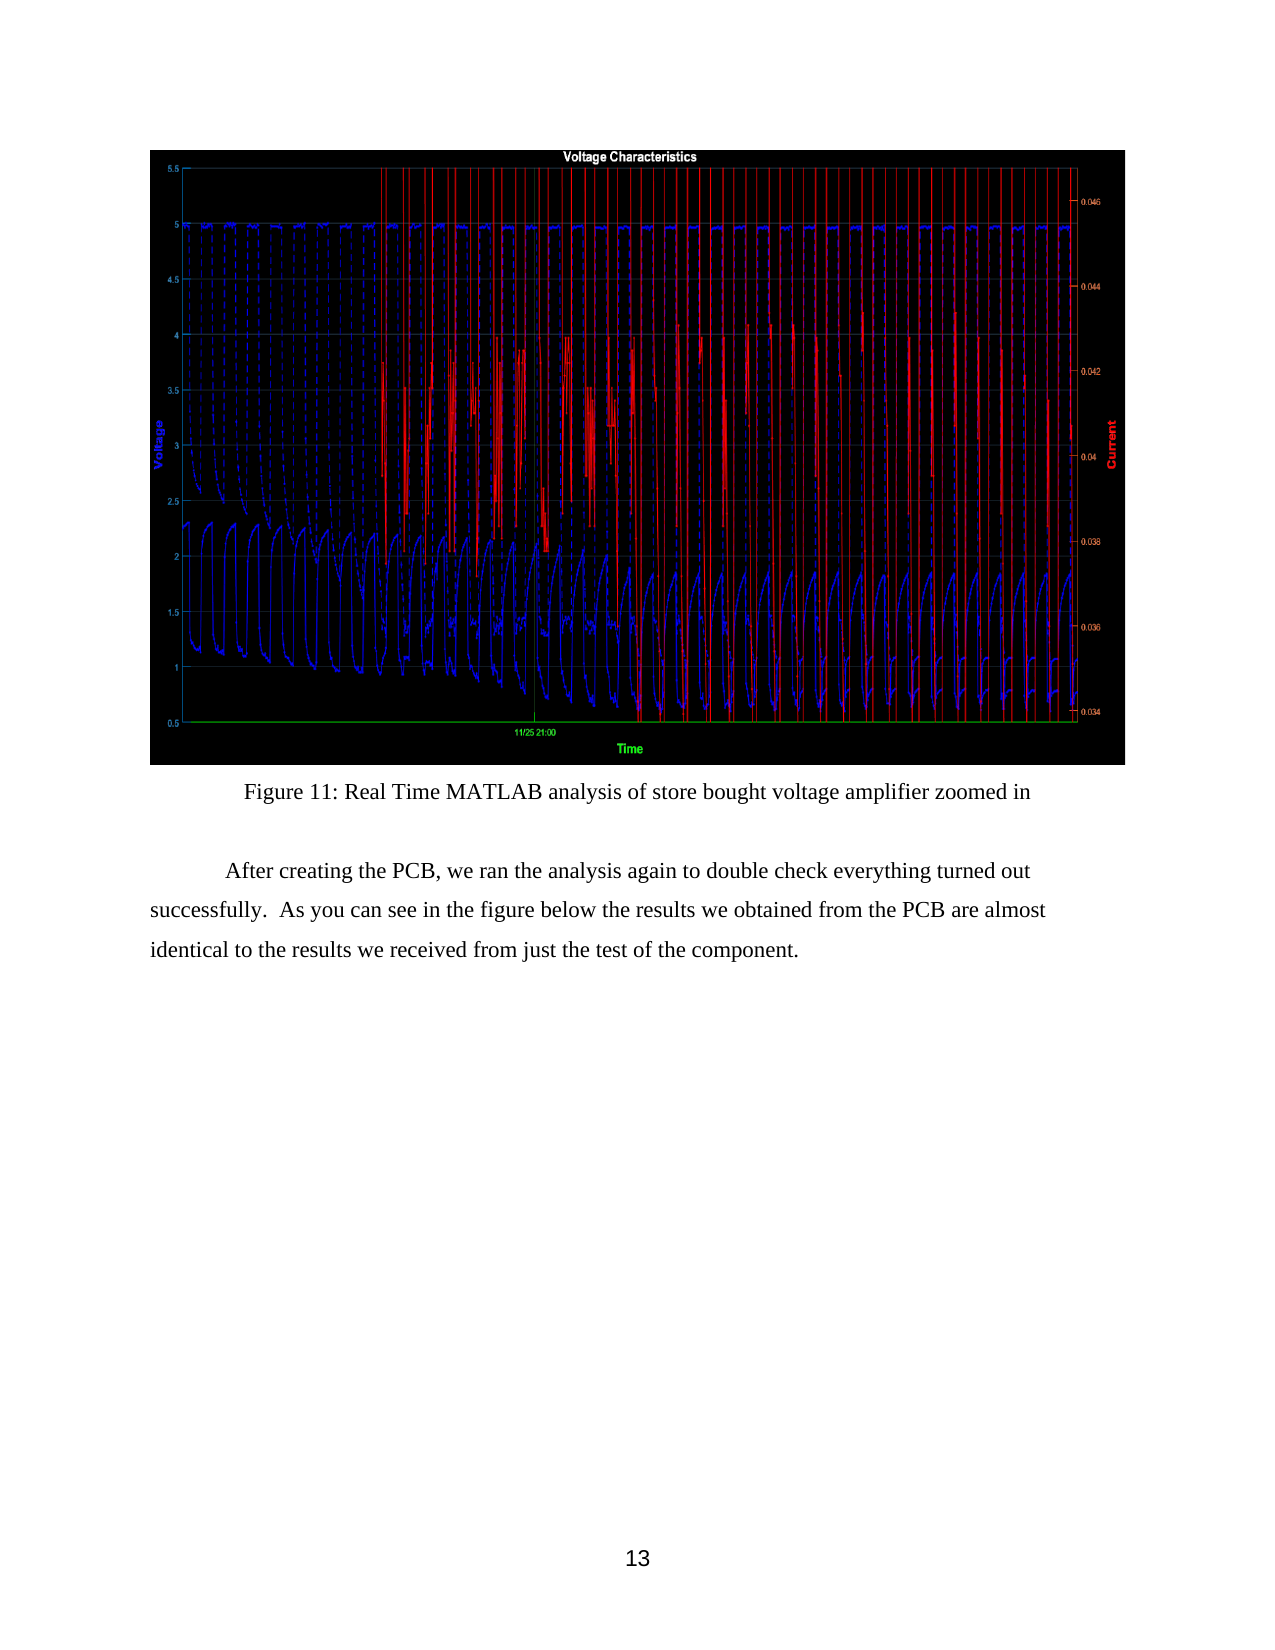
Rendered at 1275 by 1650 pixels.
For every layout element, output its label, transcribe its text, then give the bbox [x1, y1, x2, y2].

text After creating the PCB, we ran the analysis again to double check everything turned out successfully. As you can see in the figure below the results we obtained from the PCB are almost identical to the results we received from just the test of the component. [150, 857, 1125, 962]
picture [150, 150, 1125, 765]
text Figure 11: Real Time MATLAB analysis of store bought voltage amplifier zoomed in [150, 778, 1125, 804]
